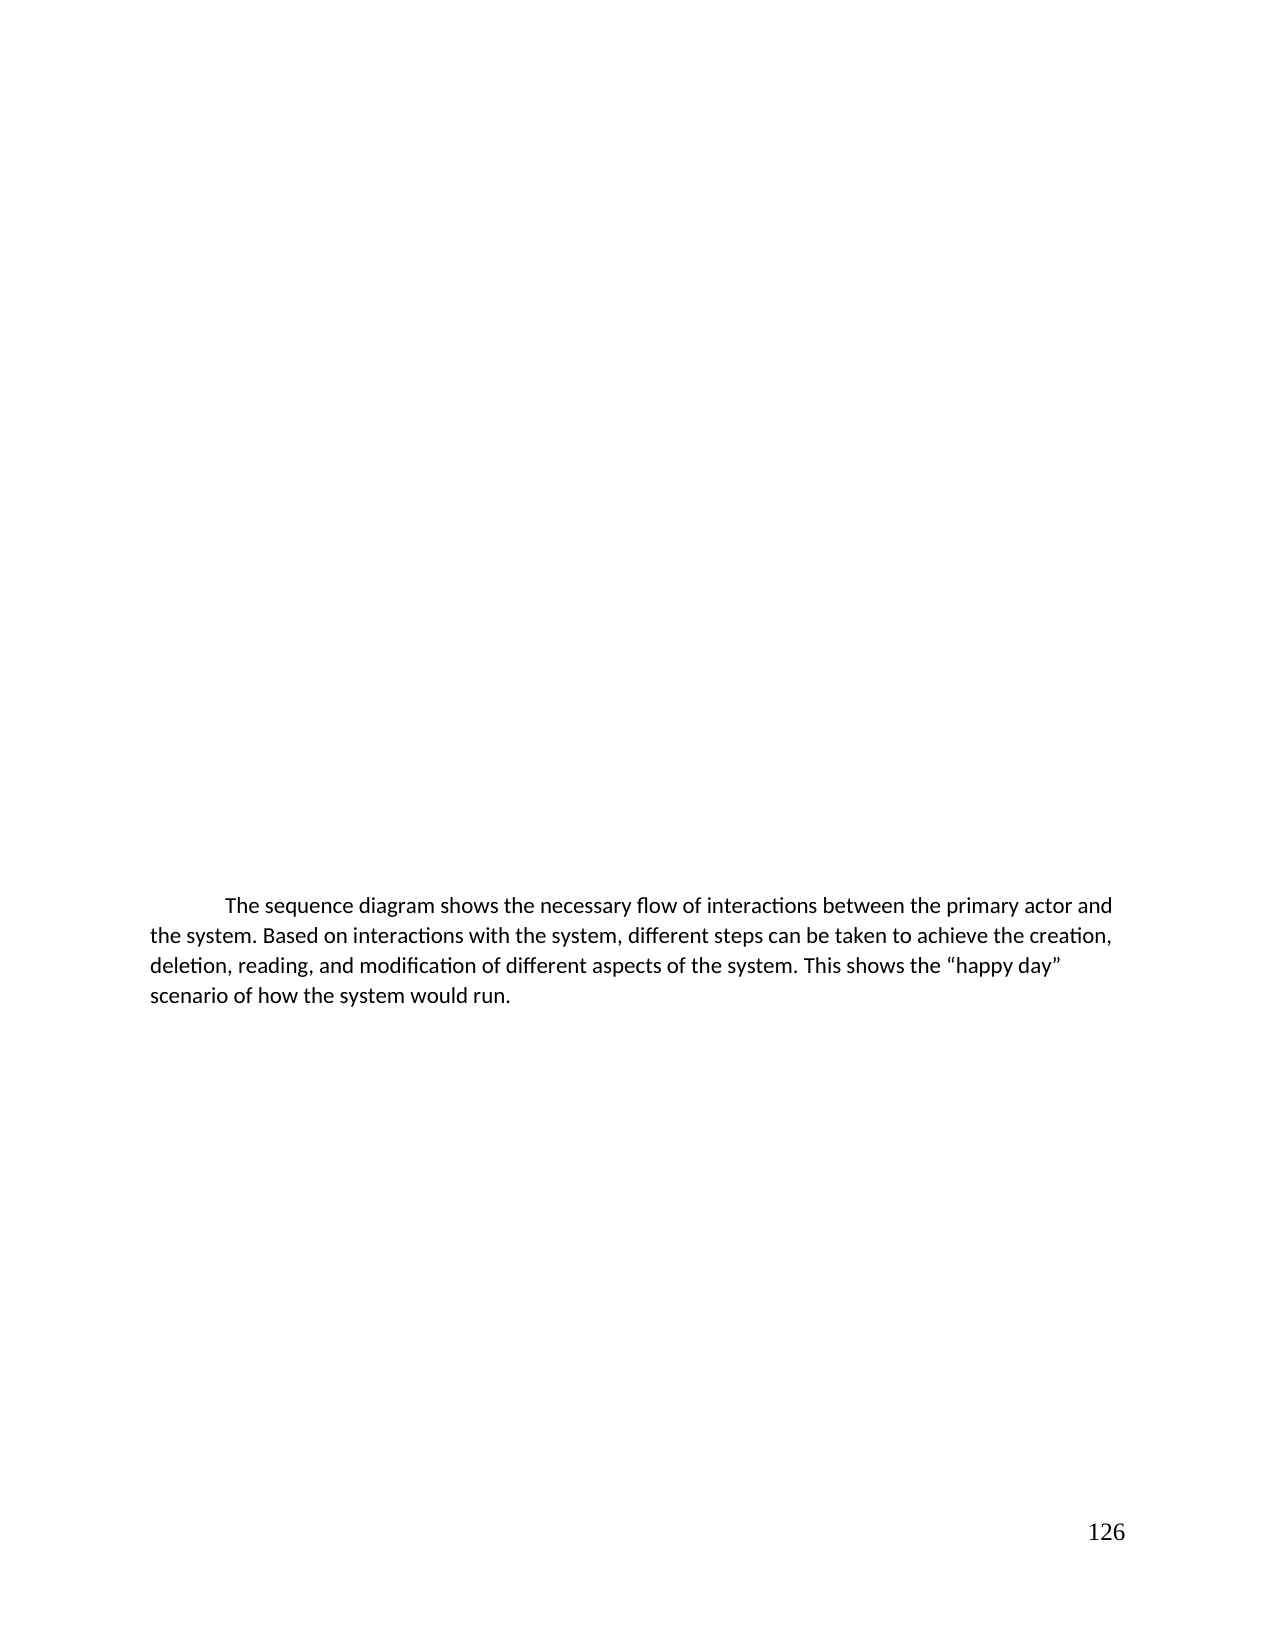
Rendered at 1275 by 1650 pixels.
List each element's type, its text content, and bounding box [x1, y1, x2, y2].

text The sequence diagram shows the necessary flow of interactions between the primary actor and the system. Based on interactions with the system, different steps can be taken to achieve the creation, deletion, reading, and modification of different aspects of the system. This shows the “happy day” scenario of how the system would run. [150, 892, 1125, 1009]
